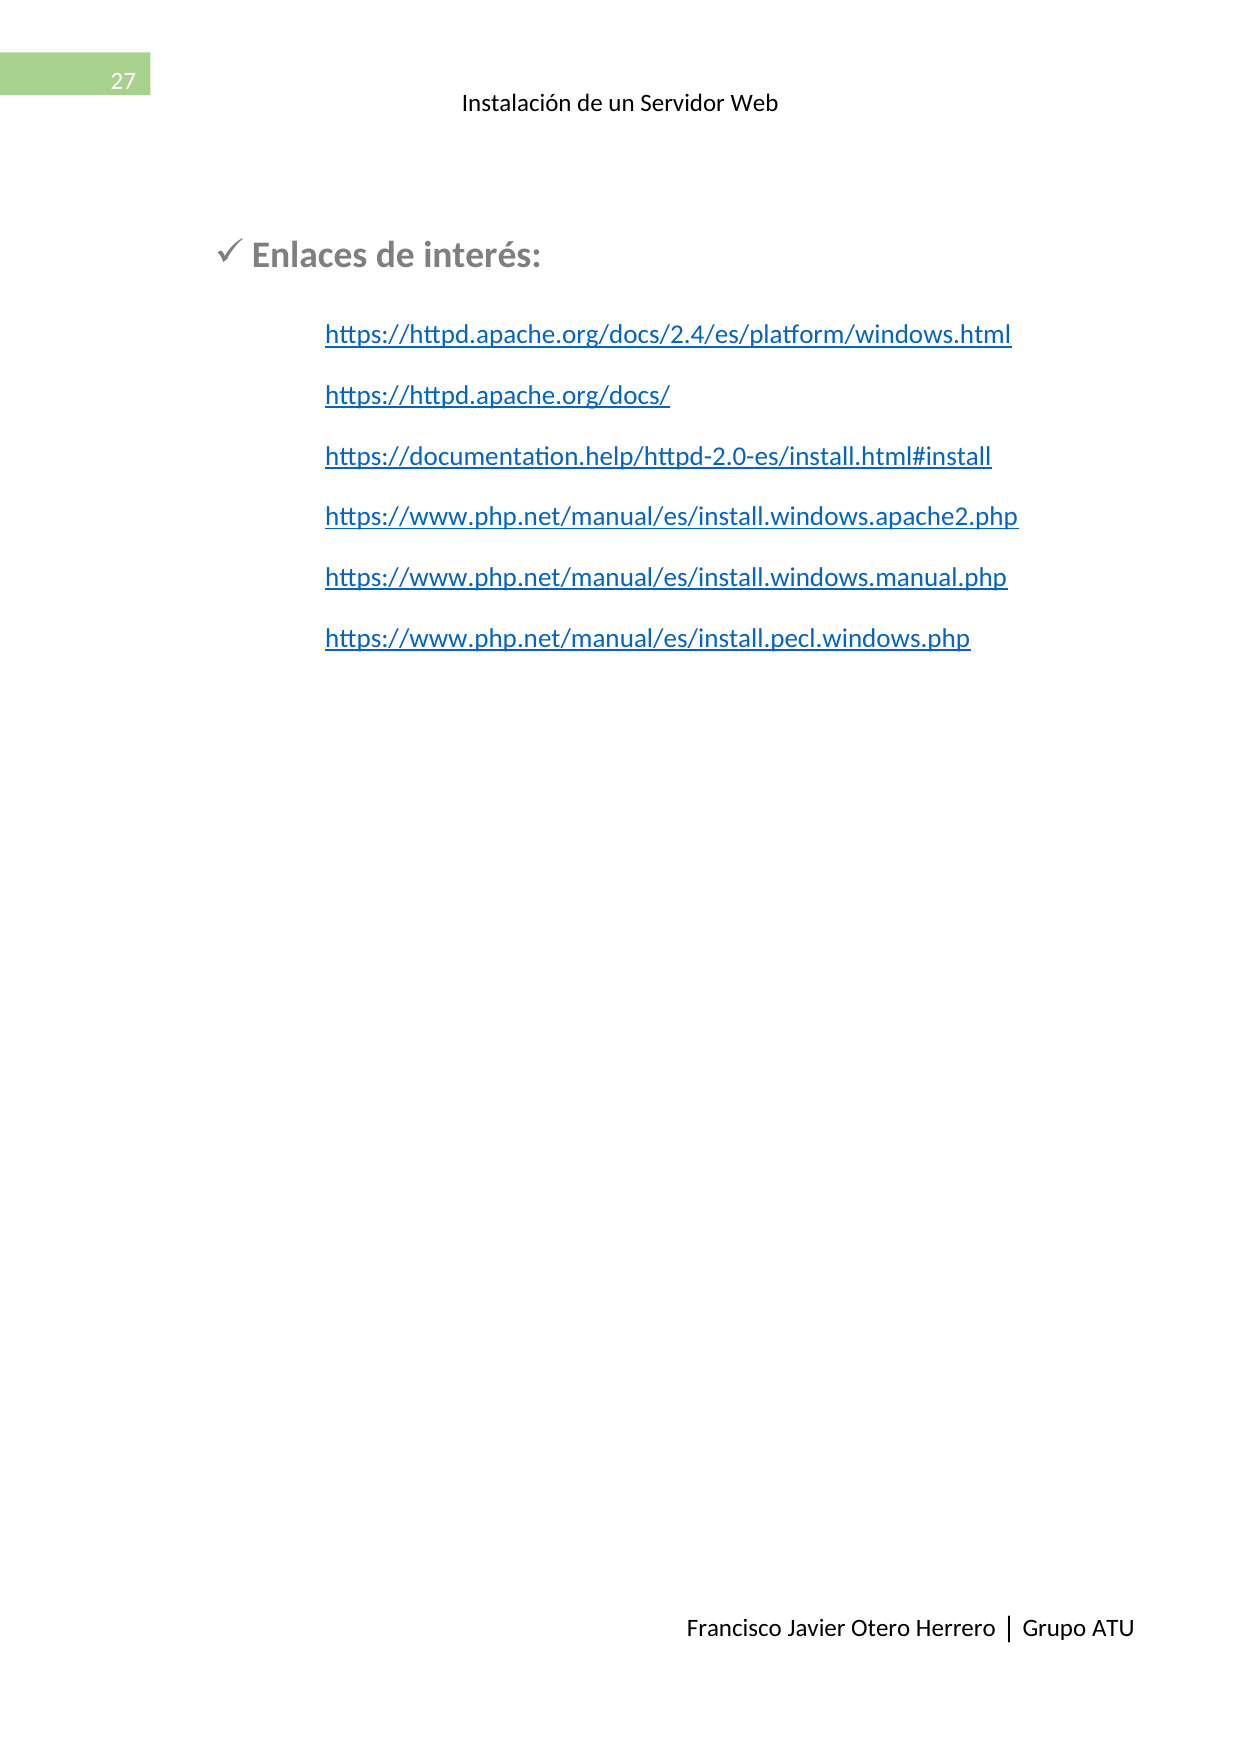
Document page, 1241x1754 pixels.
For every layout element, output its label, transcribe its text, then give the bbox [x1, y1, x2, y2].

text https://documentation.help/httpd-2.0-es/install.html#install [325, 439, 1063, 472]
text https://www.php.net/manual/es/install.windows.apache2.php [325, 499, 1063, 532]
subtitle Enlaces de interés: [214, 231, 1063, 276]
text https://www.php.net/manual/es/install.windows.manual.php [325, 560, 1063, 593]
text https://httpd.apache.org/docs/ [325, 378, 1063, 411]
text https://www.php.net/manual/es/install.pecl.windows.php [325, 621, 1063, 654]
text https://httpd.apache.org/docs/2.4/es/platform/windows.html [325, 318, 1063, 351]
